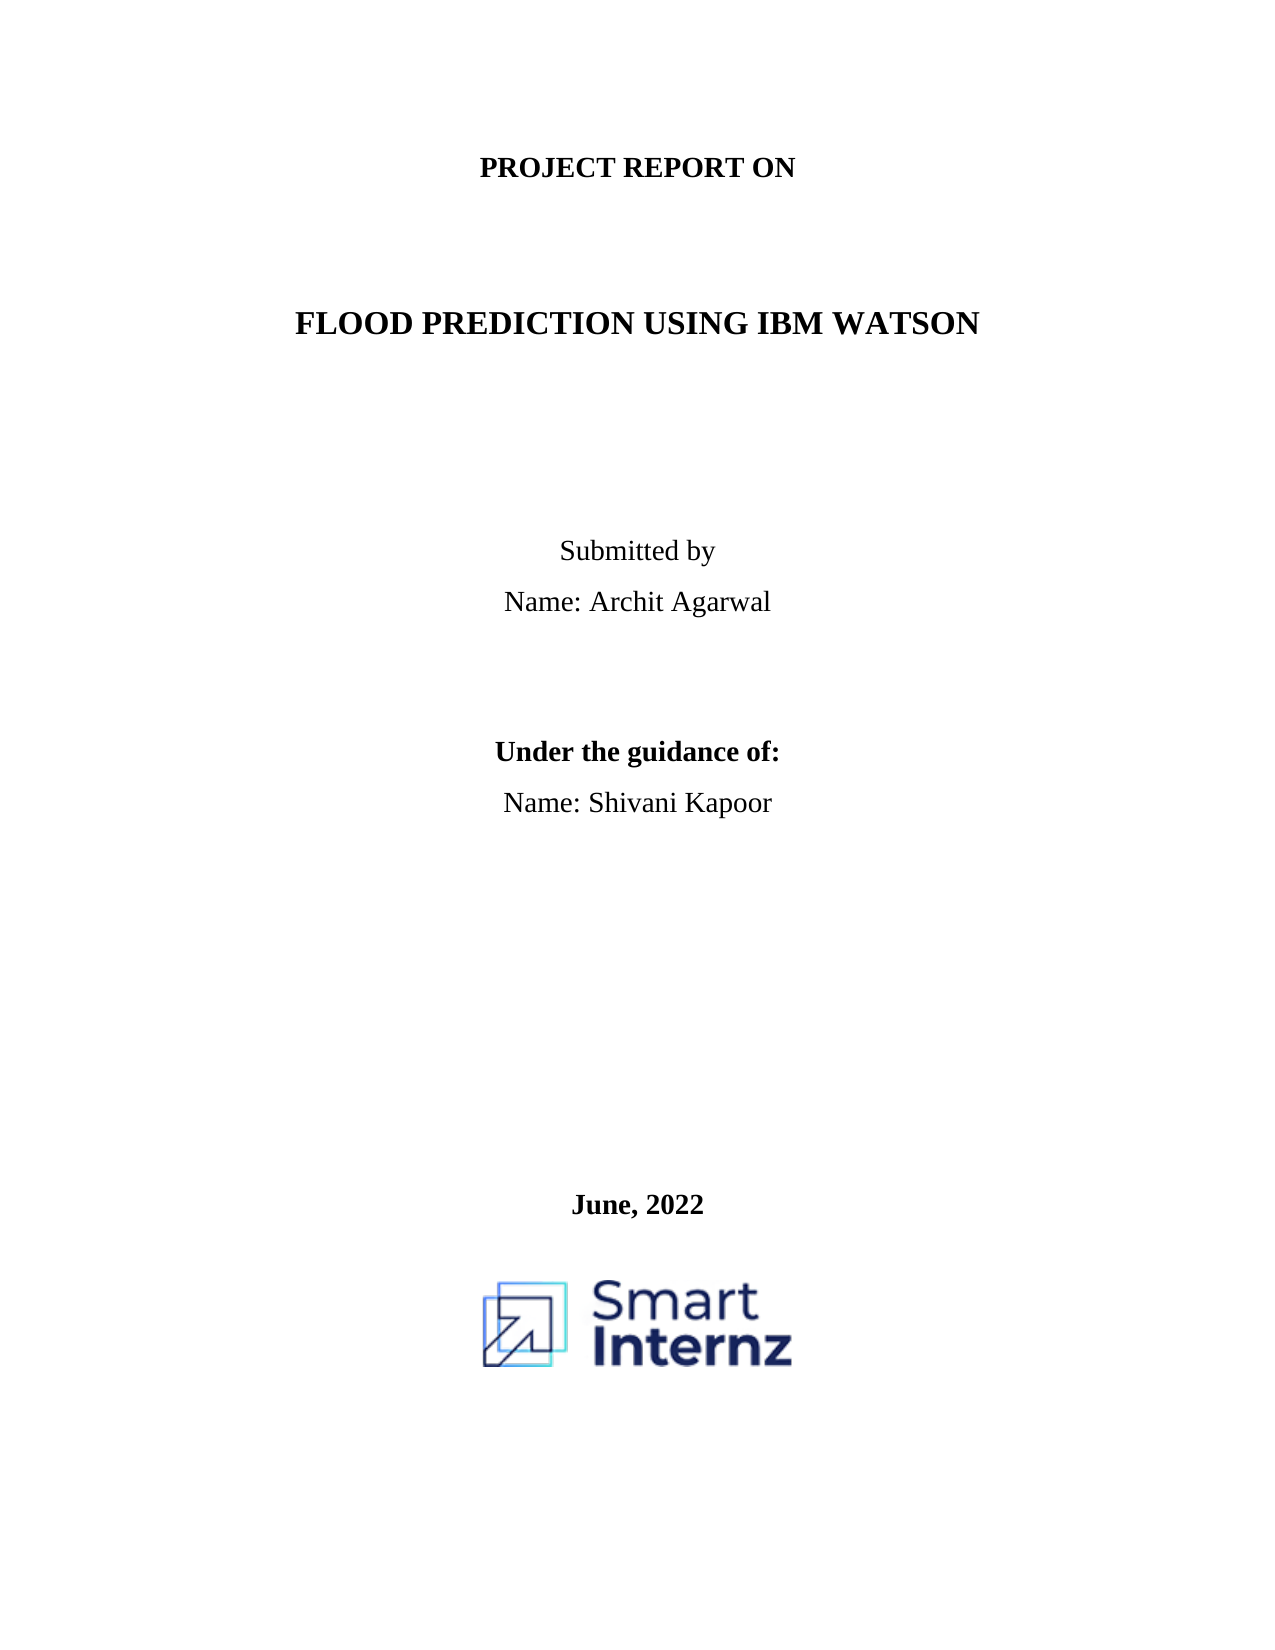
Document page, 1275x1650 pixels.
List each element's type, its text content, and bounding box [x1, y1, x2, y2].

text Submitted by [150, 533, 1125, 567]
text Under the guidance of: [150, 734, 1125, 768]
text June, 2022 [150, 1187, 1125, 1221]
text Name: Archit Agarwal [150, 584, 1125, 617]
text Name: Shivani Kapoor [150, 785, 1125, 818]
text FLOOD PREDICTION USING IBM WATSON [150, 303, 1125, 342]
text PROJECT REPORT ON [150, 150, 1125, 183]
picture [474, 1280, 801, 1367]
